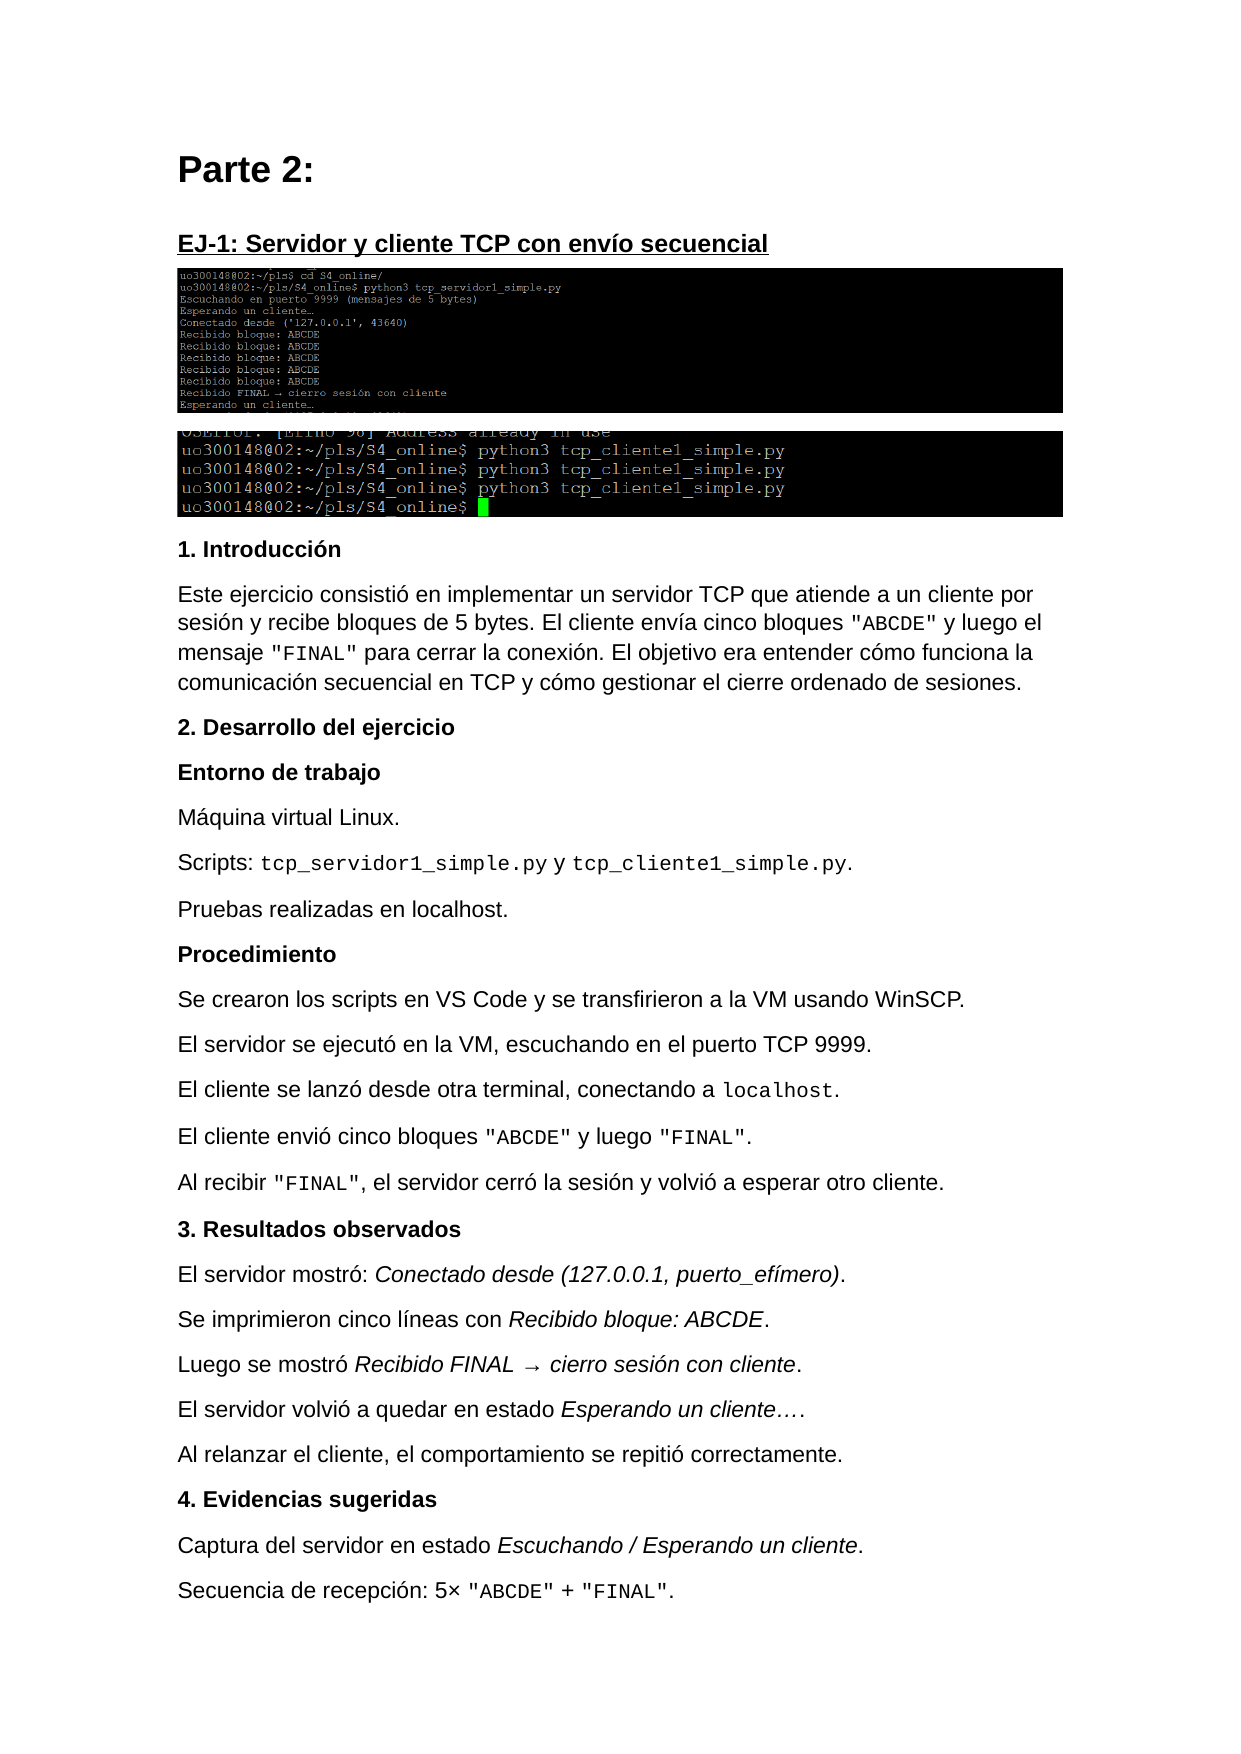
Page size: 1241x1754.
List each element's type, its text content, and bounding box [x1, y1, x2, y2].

text El servidor mostró: Conectado desde (127.0.0.1, puerto_efímero). [177, 1261, 1063, 1287]
text 4. Evidencias sugeridas [177, 1486, 1063, 1513]
text Pruebas realizadas en localhost. [177, 896, 1063, 922]
text Al relanzar el cliente, el comportamiento se repitió correctamente. [177, 1441, 1063, 1468]
text Al recibir "FINAL", el servidor cerró la sesión y volvió a esperar otro cliente. [177, 1169, 1063, 1197]
text Máquina virtual Linux. [177, 804, 1063, 830]
text Procedimiento [177, 941, 1063, 967]
text Se imprimieron cinco líneas con Recibido bloque: ABCDE. [177, 1306, 1063, 1332]
text El cliente envió cinco bloques "ABCDE" y luego "FINAL". [177, 1123, 1063, 1150]
picture [177, 431, 1063, 517]
text Secuencia de recepción: 5× "ABCDE" + "FINAL". [177, 1577, 1063, 1604]
text Luego se mostró Recibido FINAL → cierro sesión con cliente. [177, 1351, 1063, 1377]
text Se crearon los scripts en VS Code y se transfirieron a la VM usando WinSCP. [177, 986, 1063, 1012]
text 1. Introducción [177, 536, 1063, 562]
text Este ejercicio consistió en implementar un servidor TCP que atiende a un cliente por sesión y recibe bloques de 5 bytes. El cliente envía cinco bloques "ABCDE" y luego el mensaje "FINAL" para cerrar la conexión. El objetivo era entender cómo funciona la comunicación secuencial en TCP y cómo gestionar el cierre ordenado de sesiones. [177, 581, 1063, 695]
text El servidor se ejecutó en la VM, escuchando en el puerto TCP 9999. [177, 1031, 1063, 1057]
text 2. Desarrollo del ejercicio [177, 714, 1063, 740]
text 3. Resultados observados [177, 1216, 1063, 1242]
text Scripts: tcp_servidor1_simple.py y tcp_cliente1_simple.py. [177, 849, 1063, 877]
text El servidor volvió a quedar en estado Esperando un cliente…. [177, 1396, 1063, 1423]
text El cliente se lanzó desde otra terminal, conectando a localhost. [177, 1076, 1063, 1104]
subtitle Parte 2: [177, 148, 1063, 191]
subtitle EJ-1: Servidor y cliente TCP con envío secuencial [177, 229, 1063, 258]
text Entorno de trabajo [177, 759, 1063, 785]
text Captura del servidor en estado Escuchando / Esperando un cliente. [177, 1532, 1063, 1558]
picture [177, 268, 1063, 413]
